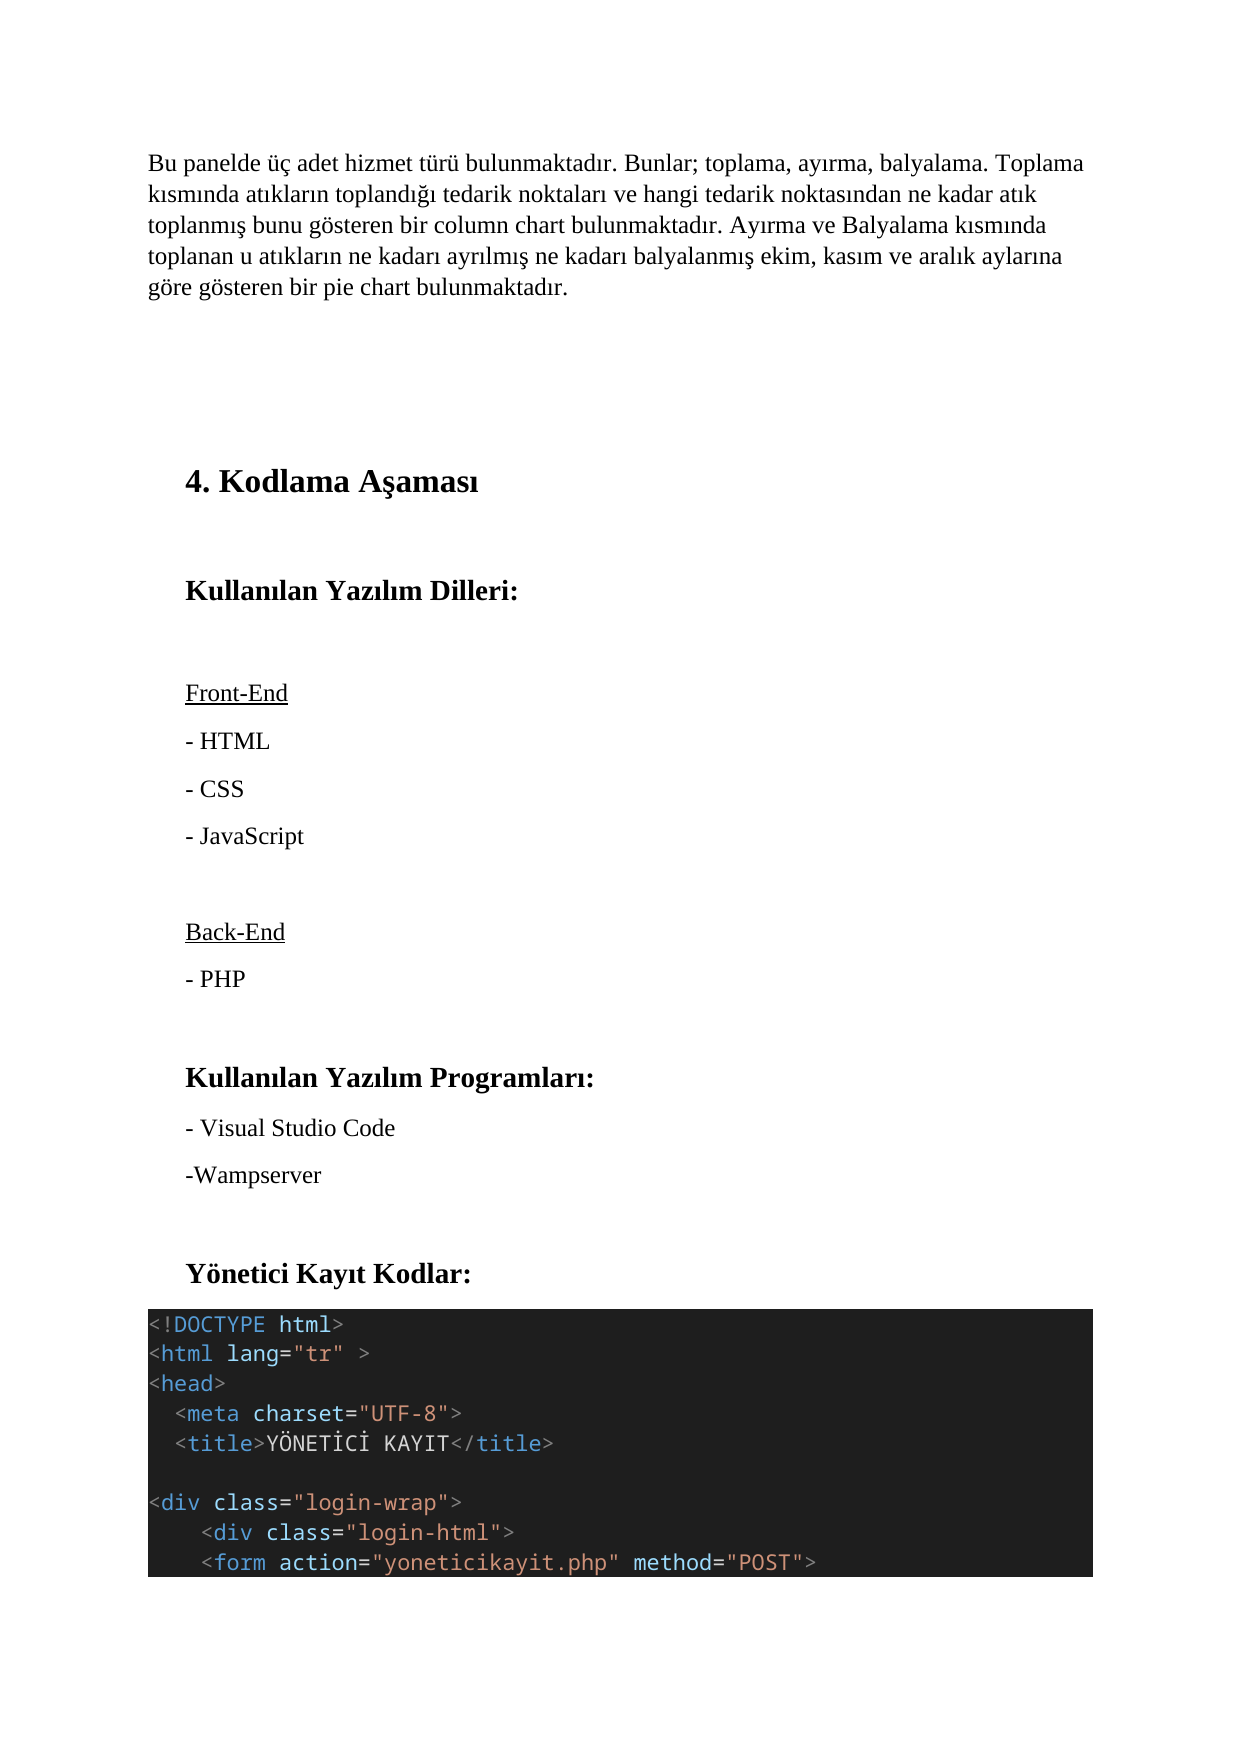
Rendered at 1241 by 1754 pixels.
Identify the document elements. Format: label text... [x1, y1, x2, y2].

text <meta charset="UTF-8"> [148, 1398, 1093, 1428]
text - PHP [185, 964, 1093, 993]
text - Visual Studio Code [185, 1113, 1093, 1141]
text <form action="yoneticikayit.php" method="POST"> [148, 1547, 1093, 1577]
text Front-End [185, 678, 1093, 707]
text <title>YÖNETİCİ KAYIT</title> [148, 1428, 1093, 1458]
text Back-End [185, 917, 1093, 946]
text Kullanılan Yazılım Programları: [185, 1060, 1093, 1093]
text Bu panelde üç adet hizmet türü bulunmaktadır. Bunlar; toplama, ayırma, balyalama. Toplama kısmında atıkların toplandığı tedarik noktaları ve hangi tedarik noktasından ne kadar atık toplanmış bunu gösteren bir column chart bulunmaktadır. Ayırma ve Balyalama kısmında toplanan u atıkların ne kadarı ayrılmış ne kadarı balyalanmış ekim, kasım ve aralık aylarına göre gösteren bir pie chart bulunmaktadır. [148, 148, 1093, 301]
text - HTML [185, 726, 1093, 755]
text Yönetici Kayıt Kodlar: [185, 1256, 1093, 1289]
text <head> [148, 1368, 1093, 1398]
text <!DOCTYPE html> [148, 1309, 1093, 1338]
text Kullanılan Yazılım Dilleri: [185, 573, 1093, 606]
text -Wampserver [185, 1160, 1093, 1189]
text - CSS [185, 774, 1093, 802]
text <html lang="tr" > [148, 1338, 1093, 1368]
text <div class="login-html"> [148, 1517, 1093, 1547]
text 4. Kodlama Aşaması [185, 462, 1093, 500]
text - JavaScript [185, 821, 1093, 850]
text <div class="login-wrap"> [148, 1487, 1093, 1517]
